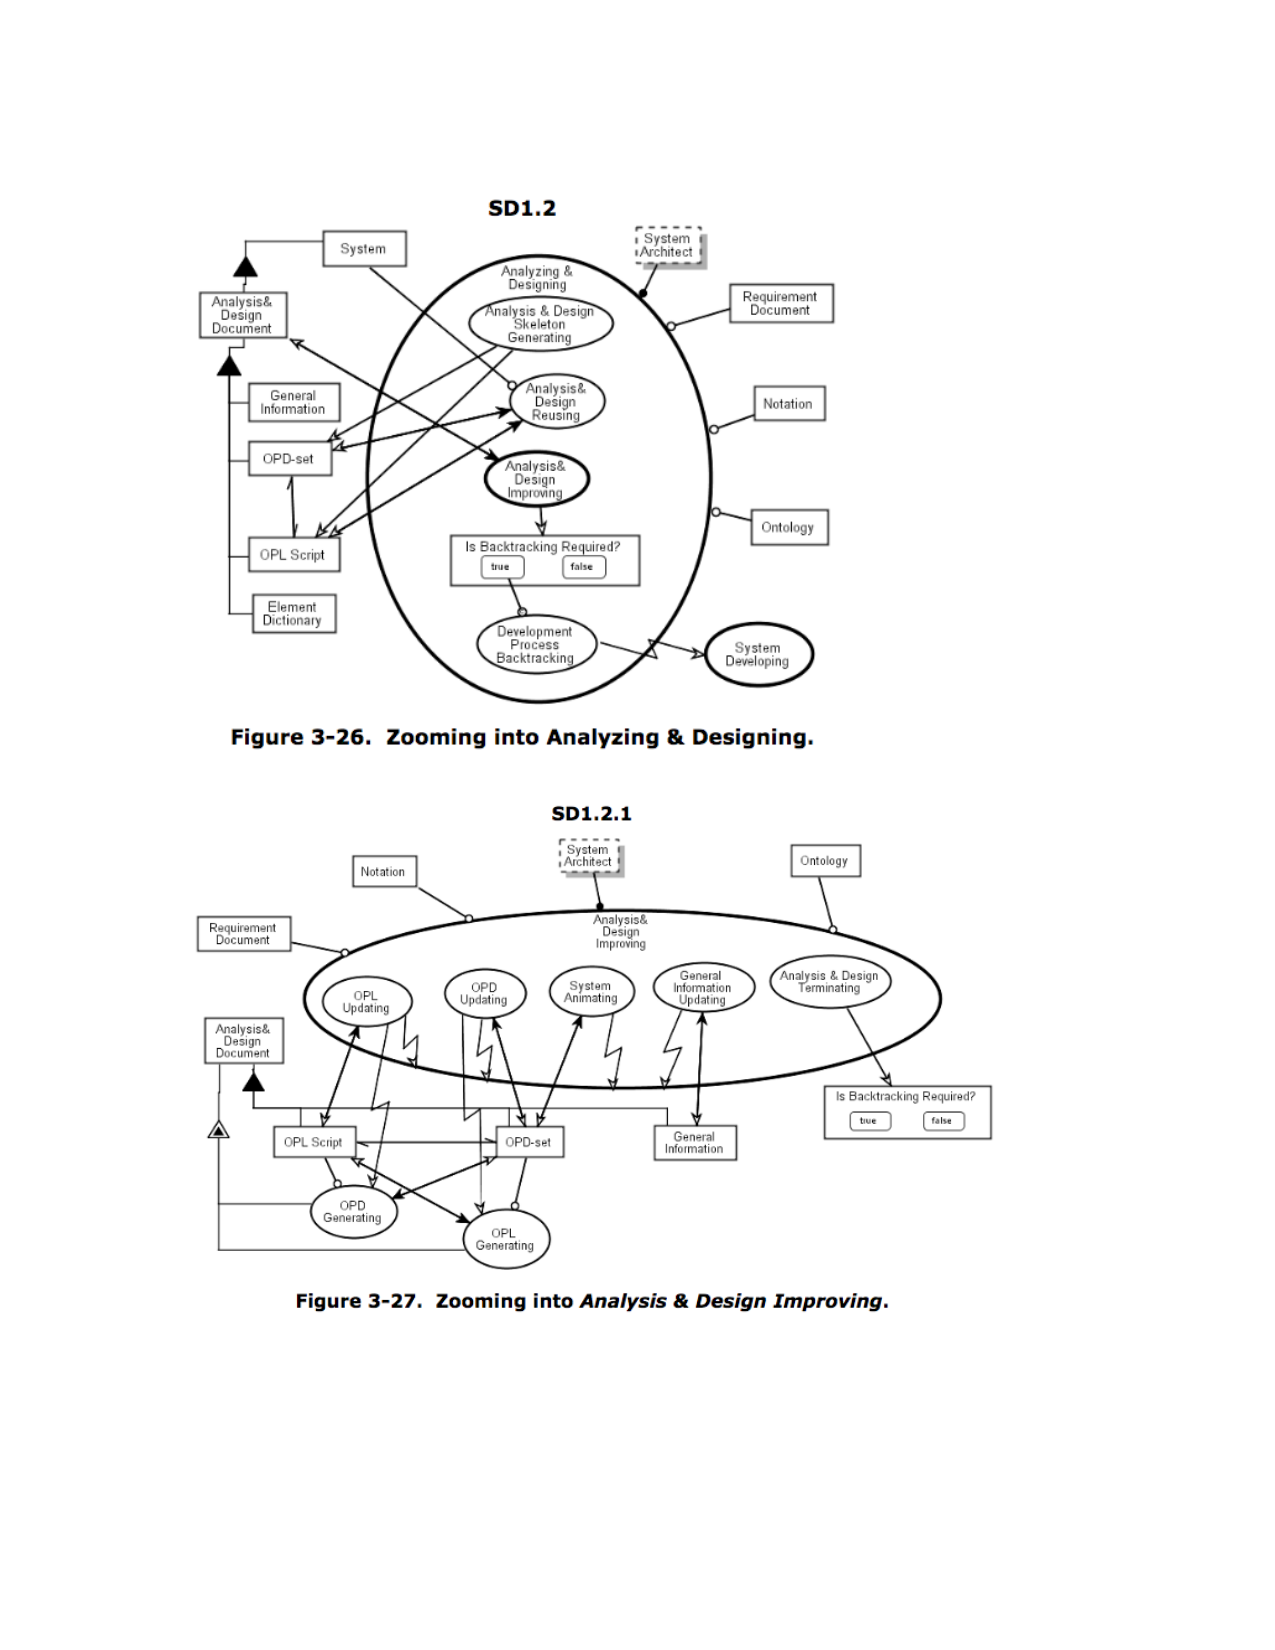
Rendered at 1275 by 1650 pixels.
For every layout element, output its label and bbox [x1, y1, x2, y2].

picture [150, 150, 1125, 1329]
